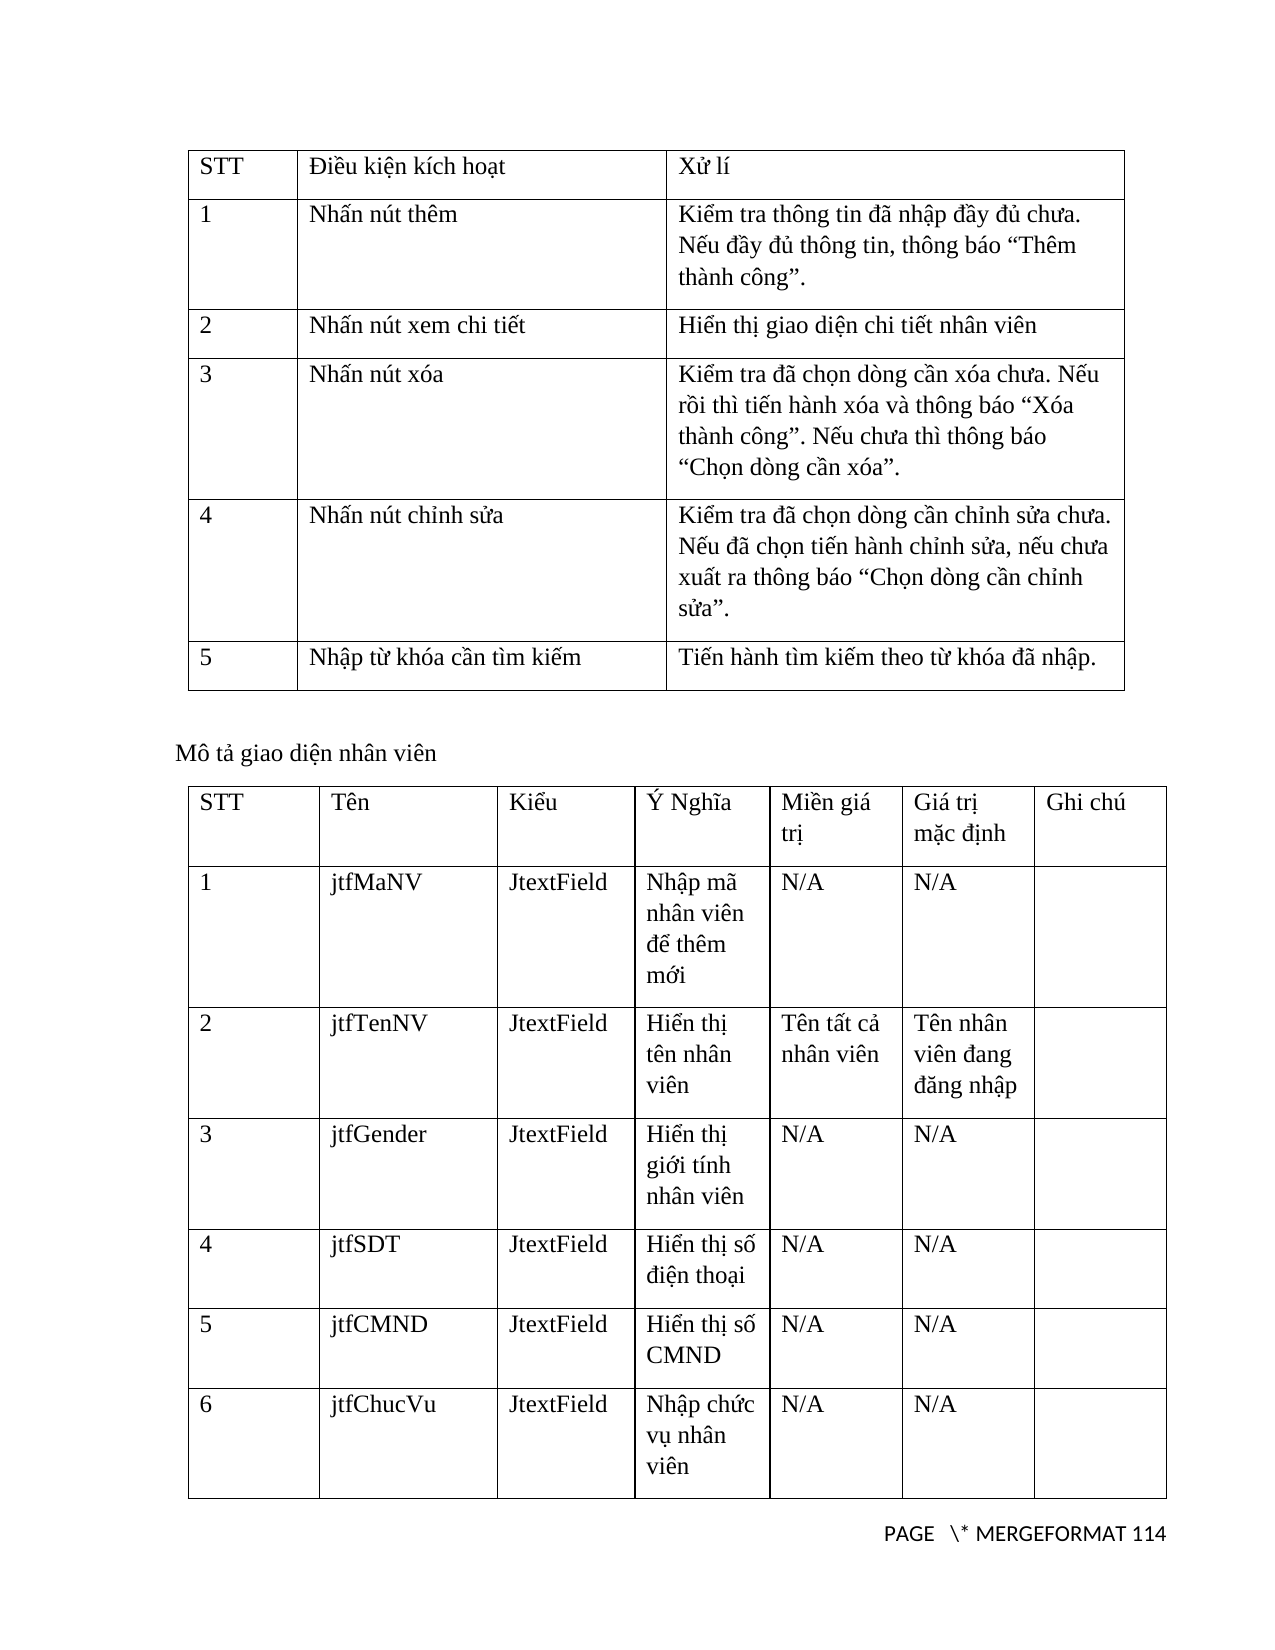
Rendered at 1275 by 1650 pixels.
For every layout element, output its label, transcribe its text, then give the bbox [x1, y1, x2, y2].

table_cell 5 [189, 642, 297, 689]
table_cell Nhấn nút thêm [298, 200, 666, 309]
table_cell Nhập chức vụ nhân viên [636, 1389, 769, 1498]
table_header Giá trị mặc định [903, 787, 1034, 866]
table_cell Nhập từ khóa cần tìm kiếm [298, 642, 666, 689]
table_cell 3 [189, 359, 297, 499]
table_cell jtfCMND [320, 1309, 497, 1388]
table_header Ý Nghĩa [636, 787, 769, 866]
table_cell 2 [189, 310, 297, 358]
table_header Xử lí [667, 151, 1124, 198]
table_cell Nhấn nút chỉnh sửa [298, 500, 666, 641]
table_cell JtextField [498, 1119, 634, 1228]
table_cell Kiểm tra đã chọn dòng cần xóa chưa. Nếu rồi thì tiến hành xóa và thông báo “Xóa thành công”. Nếu chưa thì thông báo “Chọn dòng cần xóa”. [667, 359, 1124, 499]
table_cell JtextField [498, 1309, 634, 1388]
table_cell 2 [189, 1008, 319, 1118]
table_cell jtfTenNV [320, 1008, 497, 1118]
table_cell [1035, 867, 1166, 1007]
table_cell [1035, 1119, 1166, 1228]
table_cell N/A [903, 867, 1034, 1007]
table_cell JtextField [498, 1389, 634, 1498]
table_cell Kiểm tra thông tin đã nhập đầy đủ chưa. Nếu đầy đủ thông tin, thông báo “Thêm thành công”. [667, 200, 1124, 309]
table_cell [1035, 1230, 1166, 1308]
table_cell jtfMaNV [320, 867, 497, 1007]
table_cell Tiến hành tìm kiếm theo từ khóa đã nhập. [667, 642, 1124, 689]
table_cell Hiển thị giới tính nhân viên [636, 1119, 769, 1228]
table_header Điều kiện kích hoạt [298, 151, 666, 198]
table_cell Hiển thị số điện thoại [636, 1230, 769, 1308]
table_cell N/A [771, 1230, 902, 1308]
table_cell 6 [189, 1389, 319, 1498]
table_cell N/A [771, 867, 902, 1007]
text Mô tả giao diện nhân viên [150, 738, 1167, 767]
table_cell N/A [903, 1230, 1034, 1308]
table_cell [1035, 1008, 1166, 1118]
table_cell JtextField [498, 1008, 634, 1118]
table_cell jtfSDT [320, 1230, 497, 1308]
table_header Miền giá trị [771, 787, 902, 866]
table_cell Nhập mã nhân viên để thêm mới [636, 867, 769, 1007]
table_cell 1 [189, 200, 297, 309]
table_cell 5 [189, 1309, 319, 1388]
table_cell Kiểm tra đã chọn dòng cần chỉnh sửa chưa. Nếu đã chọn tiến hành chỉnh sửa, nếu chưa xuất ra thông báo “Chọn dòng cần chỉnh sửa”. [667, 500, 1124, 641]
table_cell JtextField [498, 867, 634, 1007]
table_cell [1035, 1389, 1166, 1498]
table_header Ghi chú [1035, 787, 1166, 866]
table_cell N/A [903, 1389, 1034, 1498]
table_cell Hiển thị tên nhân viên [636, 1008, 769, 1118]
table_cell Tên nhân viên đang đăng nhập [903, 1008, 1034, 1118]
table_cell jtfGender [320, 1119, 497, 1228]
table_cell Tên tất cả nhân viên [771, 1008, 902, 1118]
table_header STT [189, 787, 319, 866]
table_cell [1035, 1309, 1166, 1388]
table_header Tên [320, 787, 497, 866]
table_cell N/A [903, 1309, 1034, 1388]
table_cell 4 [189, 1230, 319, 1308]
table_cell 3 [189, 1119, 319, 1228]
table_cell Hiển thị số CMND [636, 1309, 769, 1388]
table_cell Nhấn nút xóa [298, 359, 666, 499]
table_cell 1 [189, 867, 319, 1007]
table_cell N/A [771, 1389, 902, 1498]
table_cell N/A [771, 1309, 902, 1388]
table_header Kiểu [498, 787, 634, 866]
table_header STT [189, 151, 297, 198]
table_cell Nhấn nút xem chi tiết [298, 310, 666, 358]
table_cell Hiển thị giao diện chi tiết nhân viên [667, 310, 1124, 358]
table_cell 4 [189, 500, 297, 641]
table_cell JtextField [498, 1230, 634, 1308]
table_cell jtfChucVu [320, 1389, 497, 1498]
table_cell N/A [903, 1119, 1034, 1228]
table_cell N/A [771, 1119, 902, 1228]
